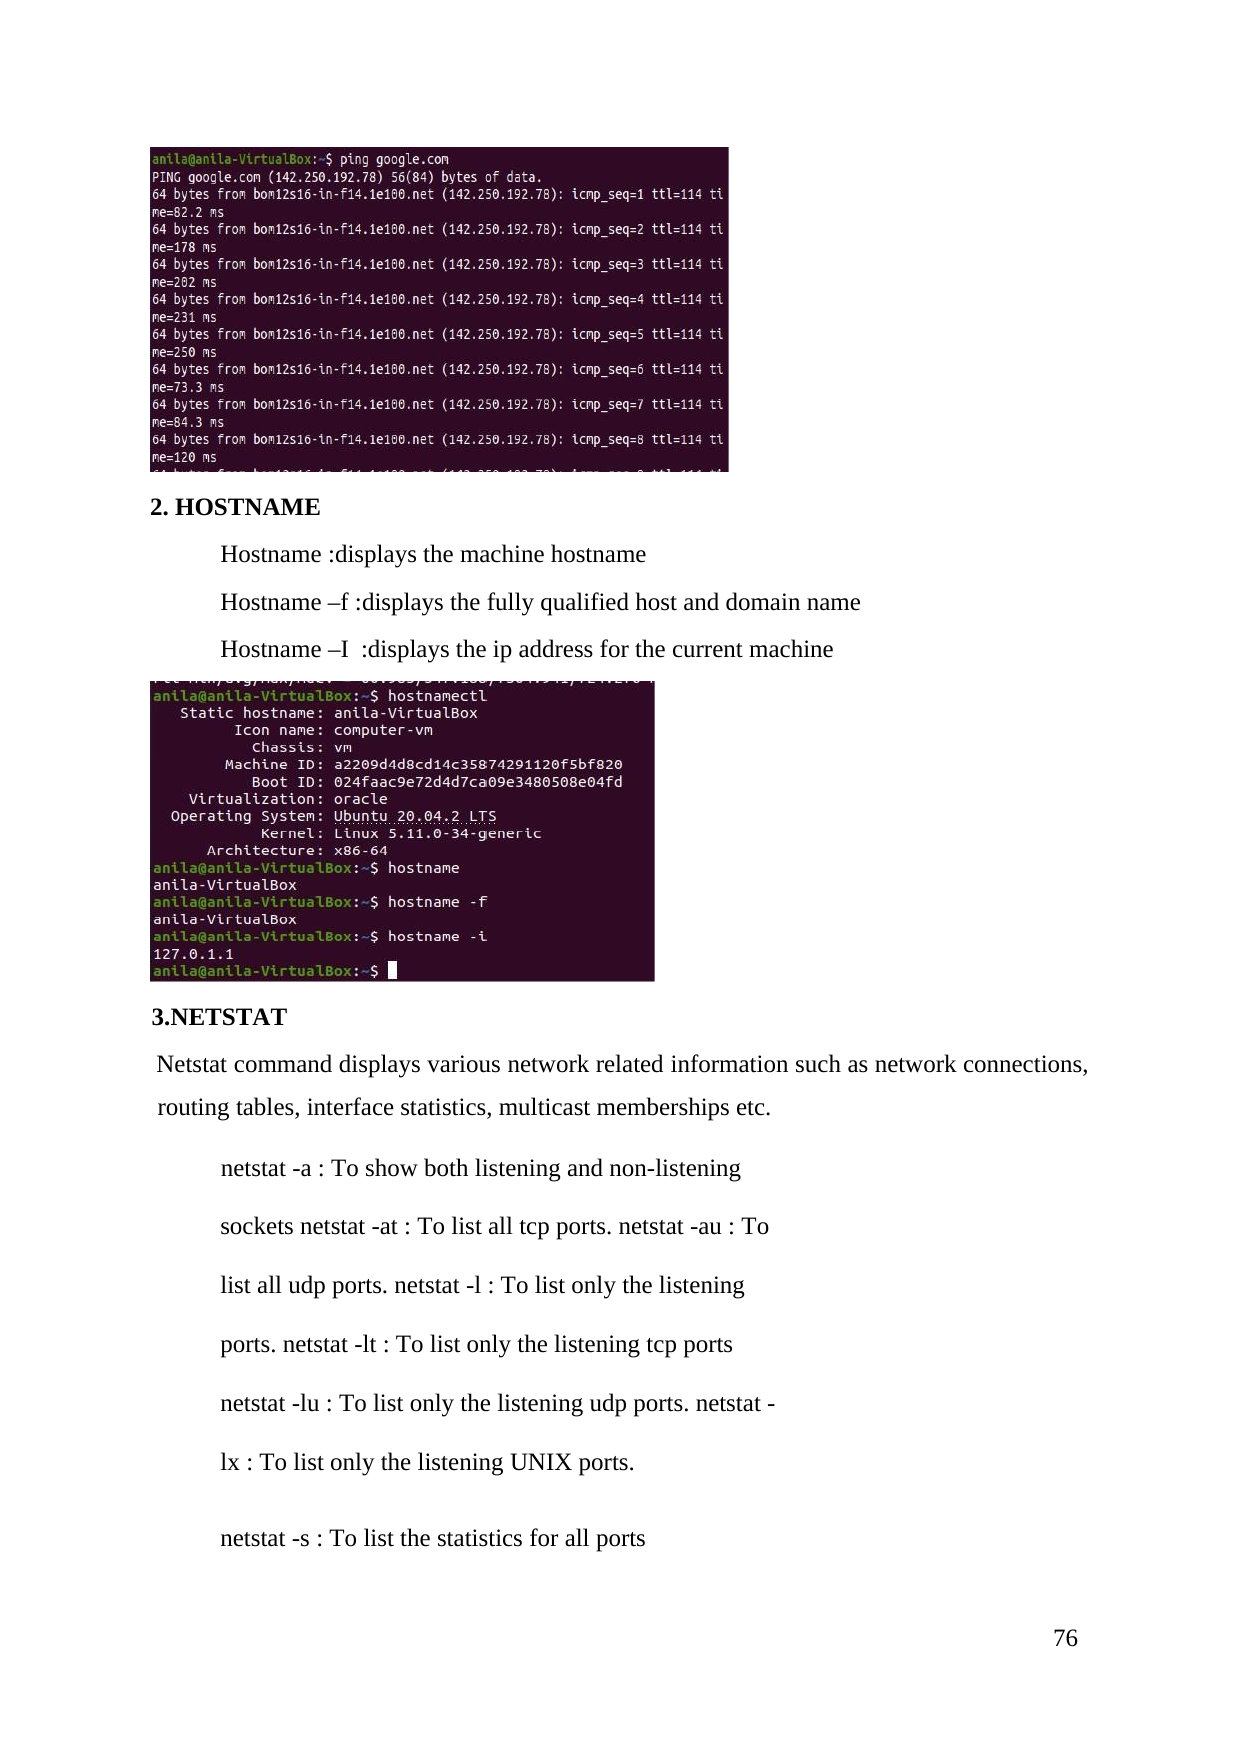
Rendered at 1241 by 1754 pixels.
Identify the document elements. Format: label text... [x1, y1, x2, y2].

text netstat -a : To show both listening and non-listening sockets netstat -at : To list all tcp ports. netstat -au : To list all udp ports. netstat -l : To list only the listening ports. netstat -lt : To list only the listening tcp ports netstat -lu : To list only the listening udp ports. netstat - lx : To list only the listening UNIX ports. [220, 1153, 777, 1476]
text Hostname –f :displays the fully qualified host and domain name Hostname –I :displays the ip address for the current machine [220, 587, 863, 663]
text Hostname :displays the machine hostname [220, 539, 1132, 568]
text netstat -s : To list the statistics for all ports [220, 1523, 1132, 1551]
text Netstat command displays various network related information such as network connections, routing tables, interface statistics, multicast memberships etc. [156, 1049, 1090, 1121]
subtitle NETSTAT [151, 1002, 1132, 1030]
subtitle HOSTNAME [150, 492, 1132, 521]
picture [150, 147, 729, 472]
picture [150, 681, 655, 982]
